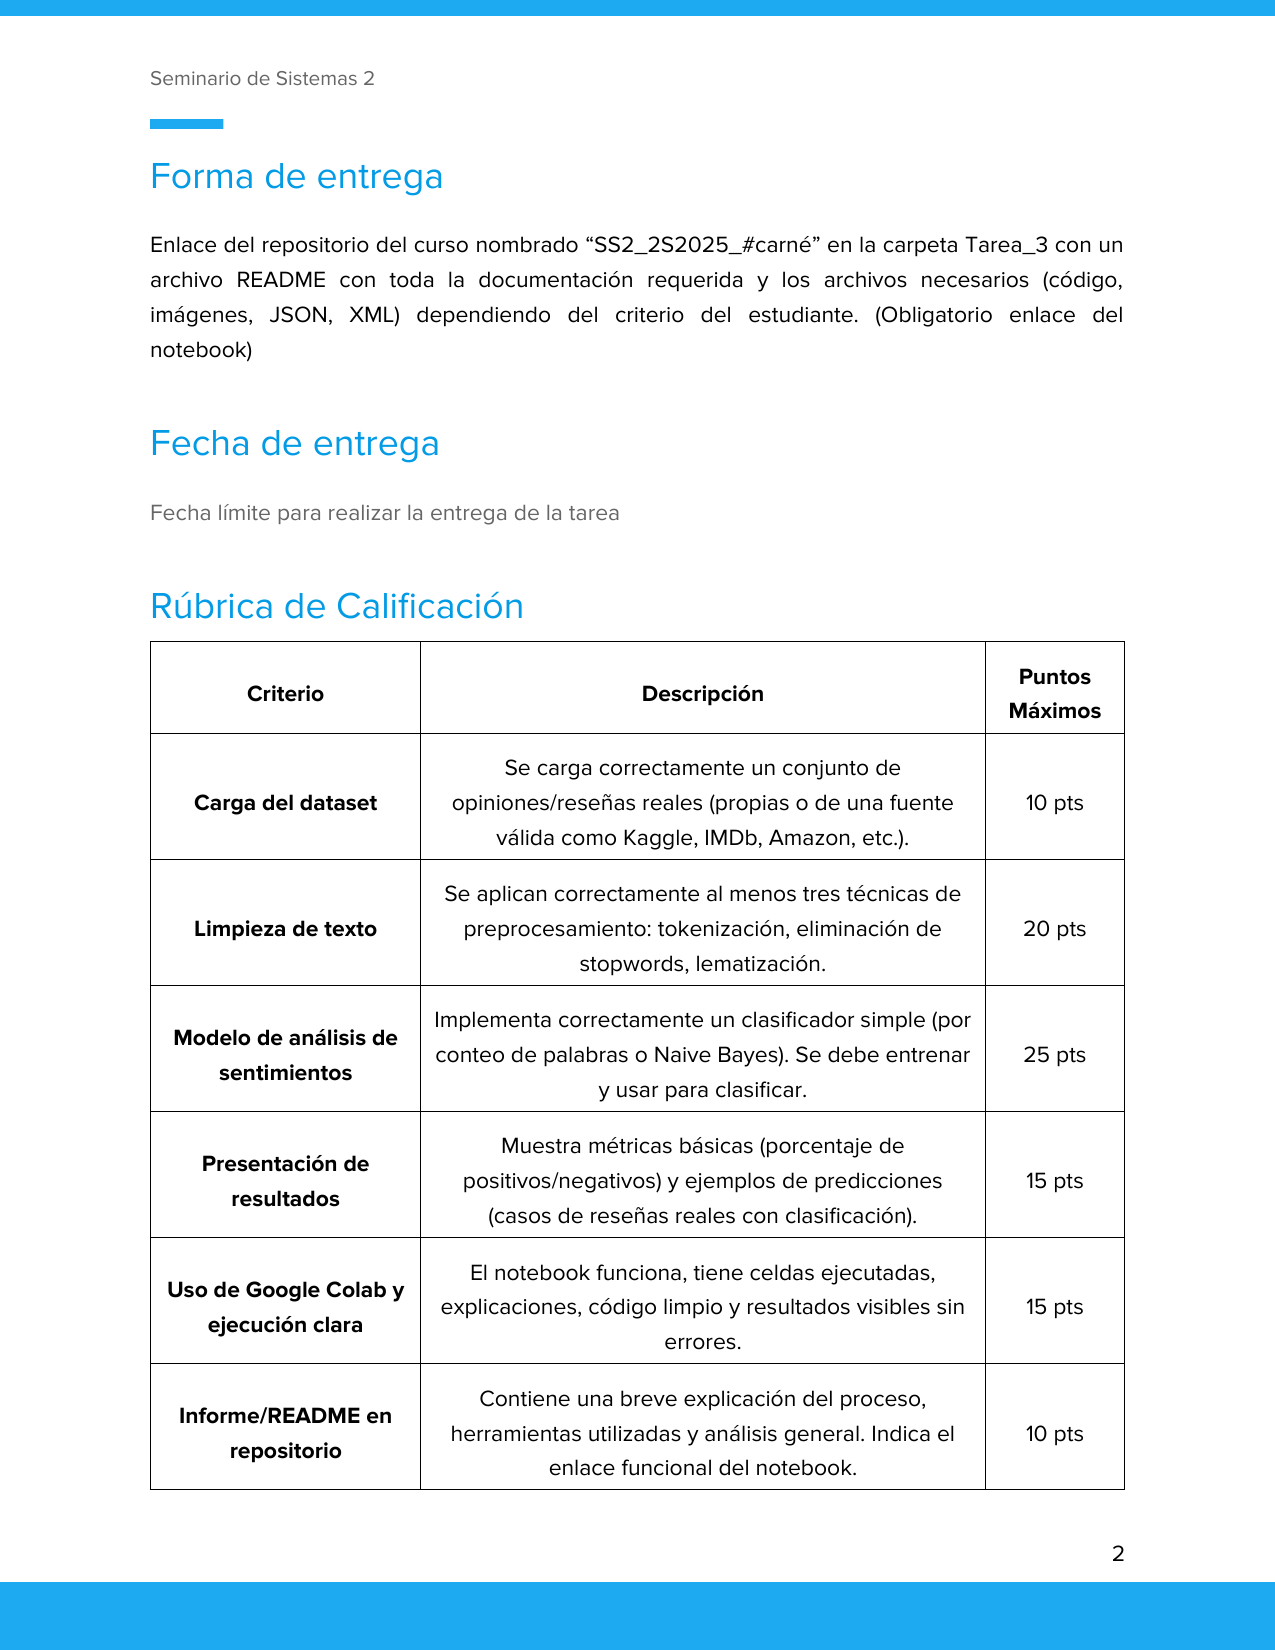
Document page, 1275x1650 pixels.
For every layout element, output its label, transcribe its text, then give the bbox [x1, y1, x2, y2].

table_cell Se carga correctamente un conjunto de opiniones/reseñas reales (propias o de una fuente válida como Kaggle, IMDb, Amazon, etc.). [421, 734, 985, 858]
subtitle Fecha de entrega [150, 421, 1125, 467]
table_cell 15 pts [986, 1112, 1124, 1237]
picture [0, 0, 1275, 16]
table_cell Carga del dataset [151, 734, 420, 858]
text Fecha límite para realizar la entrega de la tarea [150, 499, 1125, 527]
table_cell 10 pts [986, 734, 1124, 858]
text Enlace del repositorio del curso nombrado “SS2_2S2025_#carné” en la carpeta Tarea_3 con un archivo README con toda la documentación requerida y los archivos necesarios (código, imágenes, JSON, XML) dependiendo del criterio del estudiante. (Obligatorio enlace del notebook) [150, 232, 1125, 364]
table_cell 20 pts [986, 860, 1124, 985]
table_cell Presentación de resultados [151, 1112, 420, 1237]
table_cell 25 pts [986, 986, 1124, 1111]
table_header Puntos Máximos [986, 642, 1124, 732]
table_cell Uso de Google Colab y ejecución clara [151, 1238, 420, 1363]
subtitle Forma de entrega [150, 154, 1125, 199]
subtitle Rúbrica de Calificación [150, 584, 1125, 630]
table_cell Contiene una breve explicación del proceso, herramientas utilizadas y análisis general. Indica el enlace funcional del notebook. [421, 1364, 985, 1489]
table_cell Muestra métricas básicas (porcentaje de positivos/negativos) y ejemplos de predicciones (casos de reseñas reales con clasificación). [421, 1112, 985, 1237]
table_cell 15 pts [986, 1238, 1124, 1363]
table_header Criterio [151, 642, 420, 732]
table_cell Modelo de análisis de sentimientos [151, 986, 420, 1111]
table_cell El notebook funciona, tiene celdas ejecutadas, explicaciones, código limpio y resultados visibles sin errores. [421, 1238, 985, 1363]
table_header Descripción [421, 642, 985, 732]
table_cell Limpieza de texto [151, 860, 420, 985]
table_cell Se aplican correctamente al menos tres técnicas de preprocesamiento: tokenización, eliminación de stopwords, lematización. [421, 860, 985, 985]
table_cell 10 pts [986, 1364, 1124, 1489]
table_cell Implementa correctamente un clasificador simple (por conteo de palabras o Naive Bayes). Se debe entrenar y usar para clasificar. [421, 986, 985, 1111]
picture [150, 119, 224, 129]
picture [0, 1582, 1275, 1650]
table_cell Informe/README en repositorio [151, 1364, 420, 1489]
